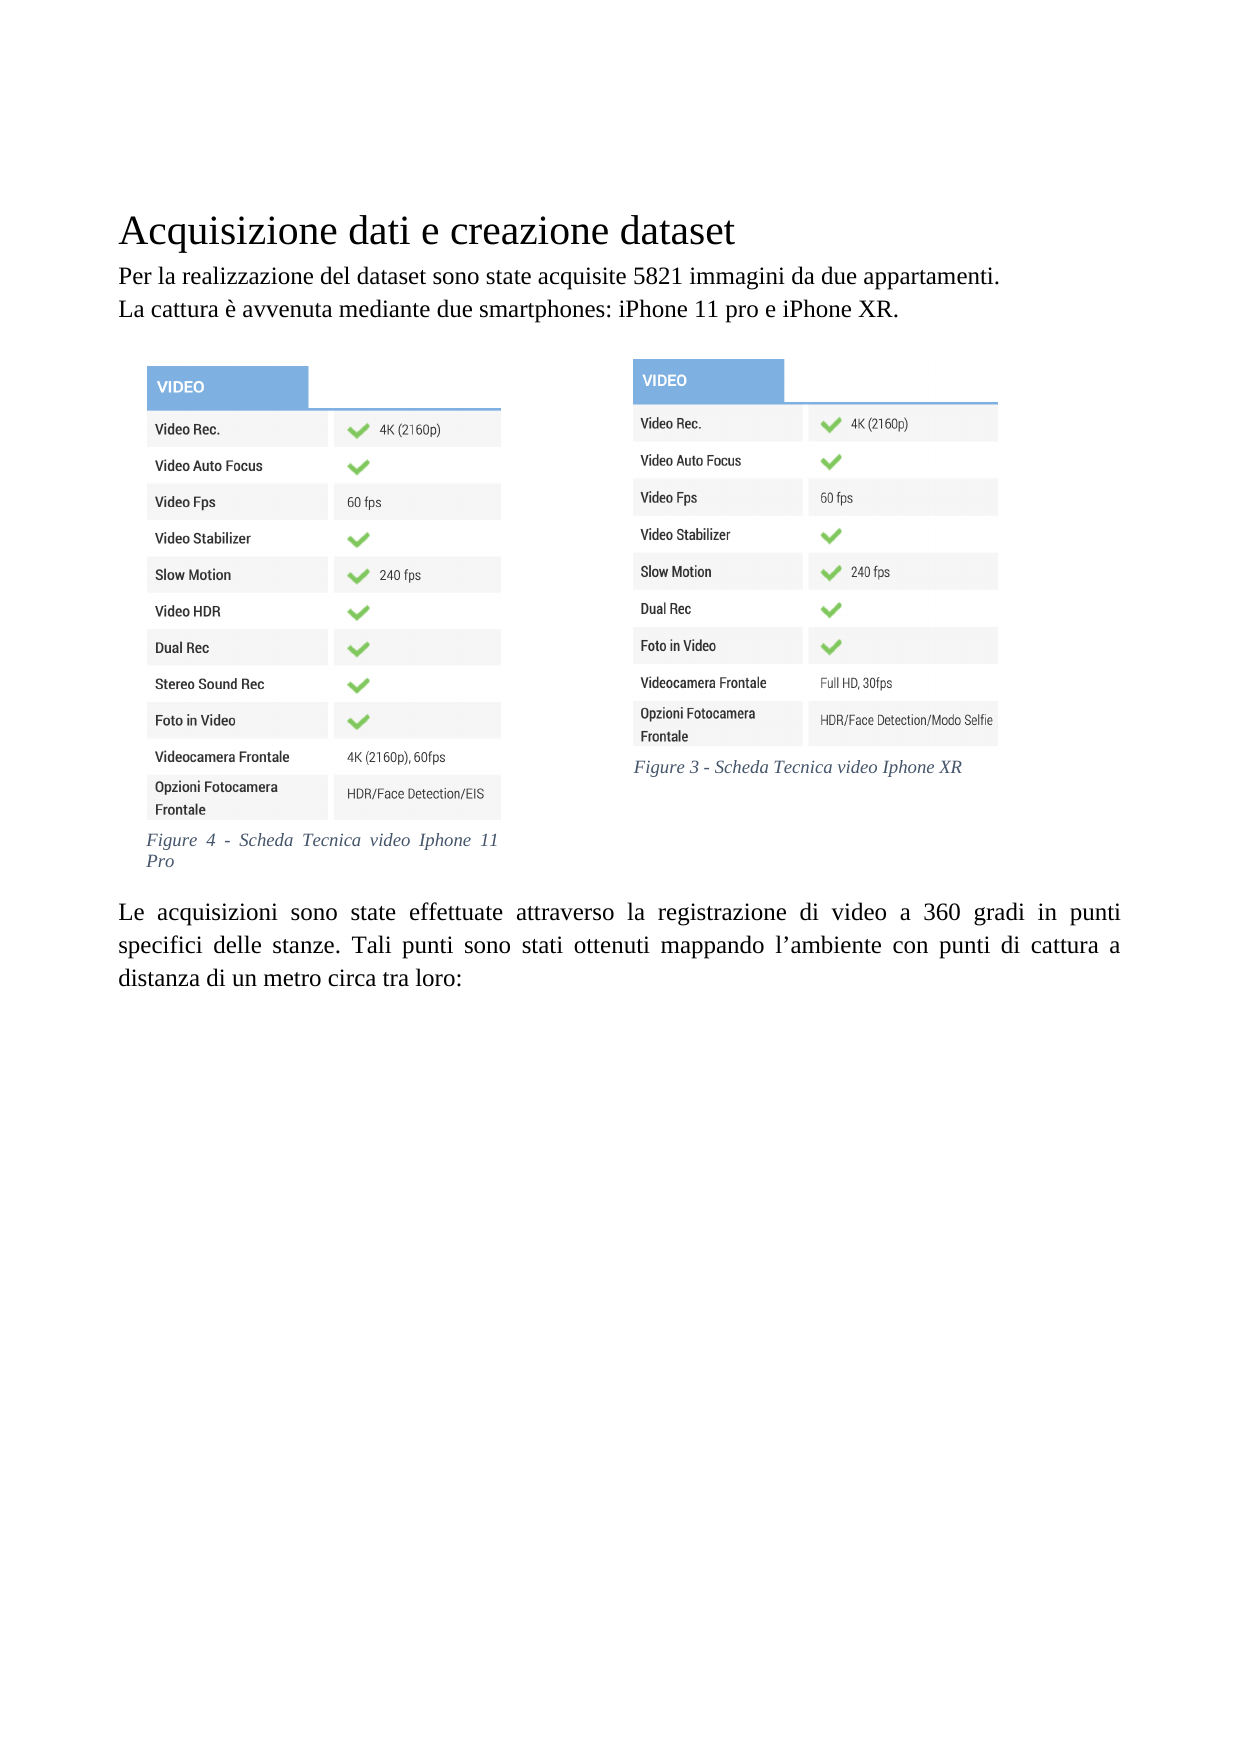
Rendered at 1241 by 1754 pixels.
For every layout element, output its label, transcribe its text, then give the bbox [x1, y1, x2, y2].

text La cattura è avvenuta mediante due smartphones: iPhone 11 pro e iPhone XR. [118, 294, 1122, 322]
subtitle Acquisizione dati e creazione dataset [118, 206, 1122, 253]
picture [633, 359, 998, 746]
text Per la realizzazione del dataset sono state acquisite 5821 immagini da due appartamenti. [118, 261, 1122, 289]
picture [146, 365, 501, 820]
